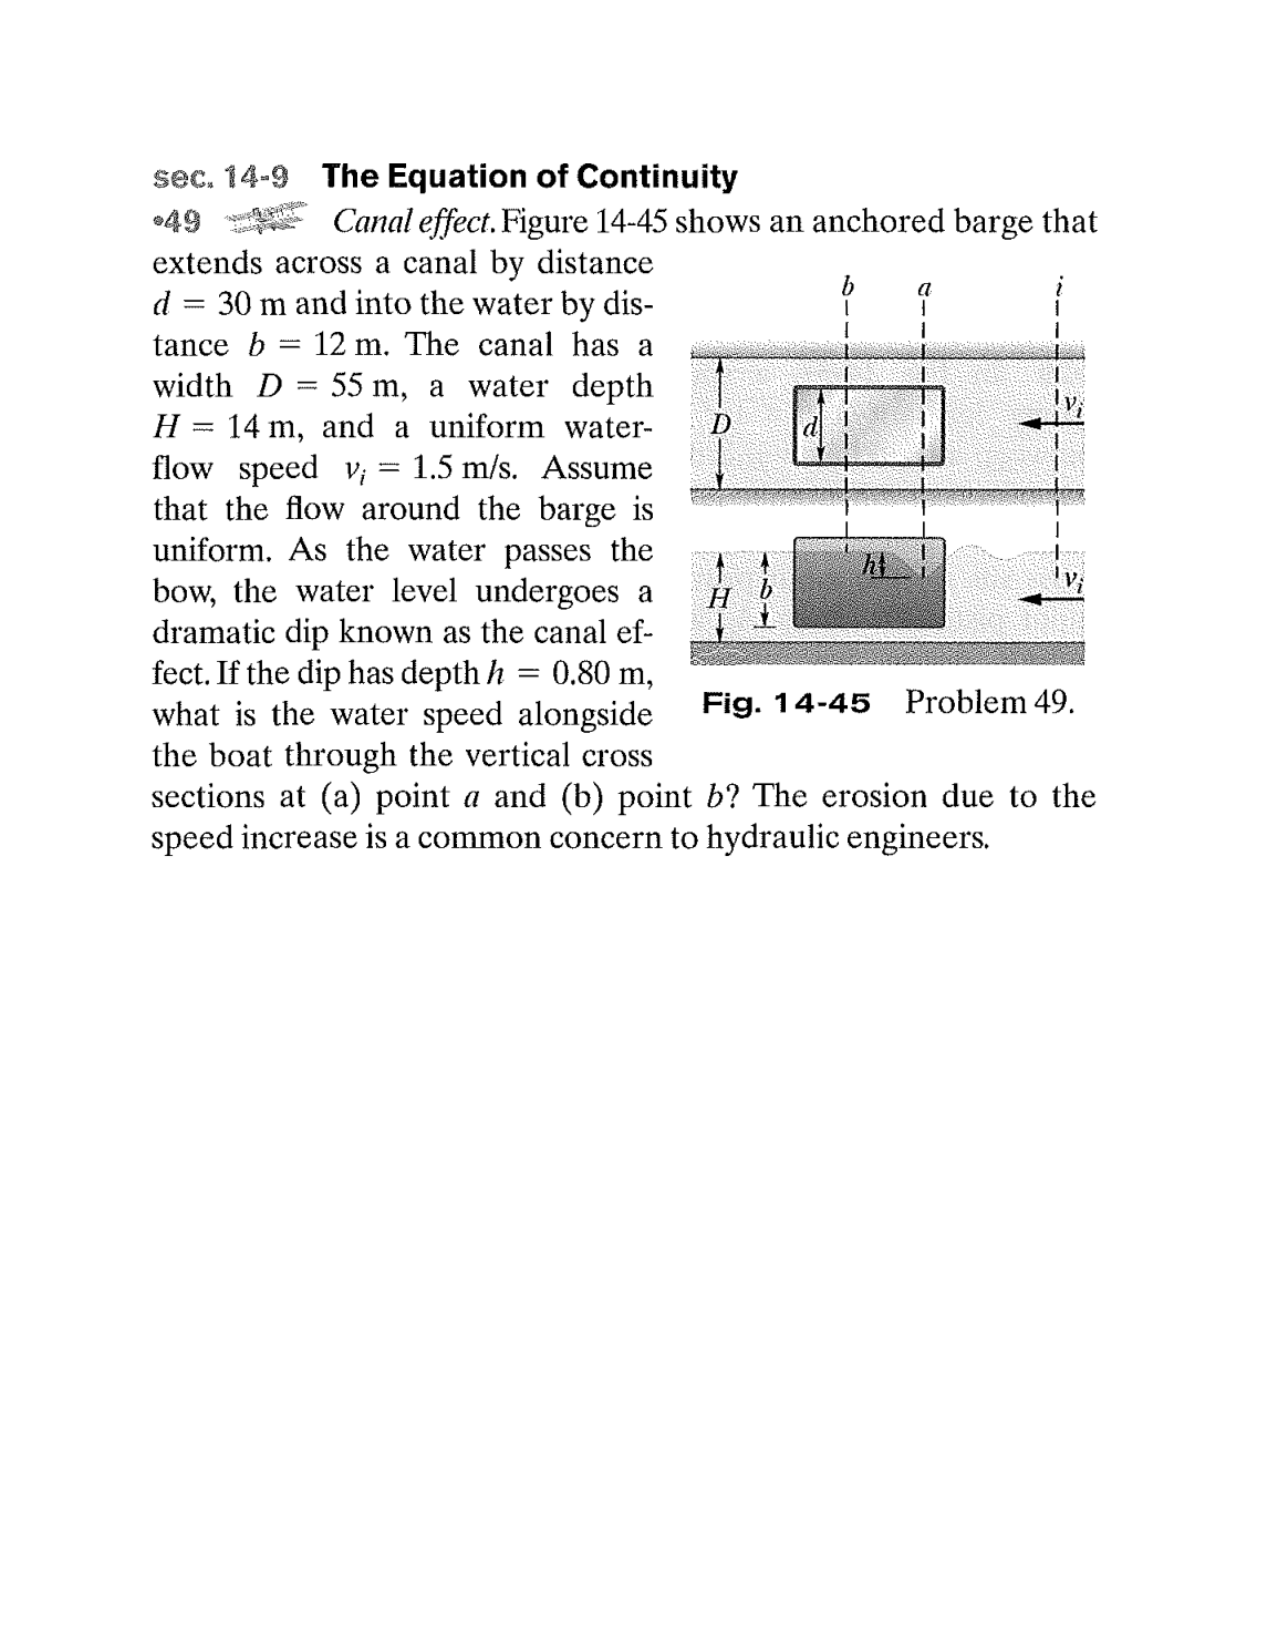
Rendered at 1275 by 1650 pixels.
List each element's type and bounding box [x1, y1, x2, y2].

picture [135, 150, 1110, 866]
